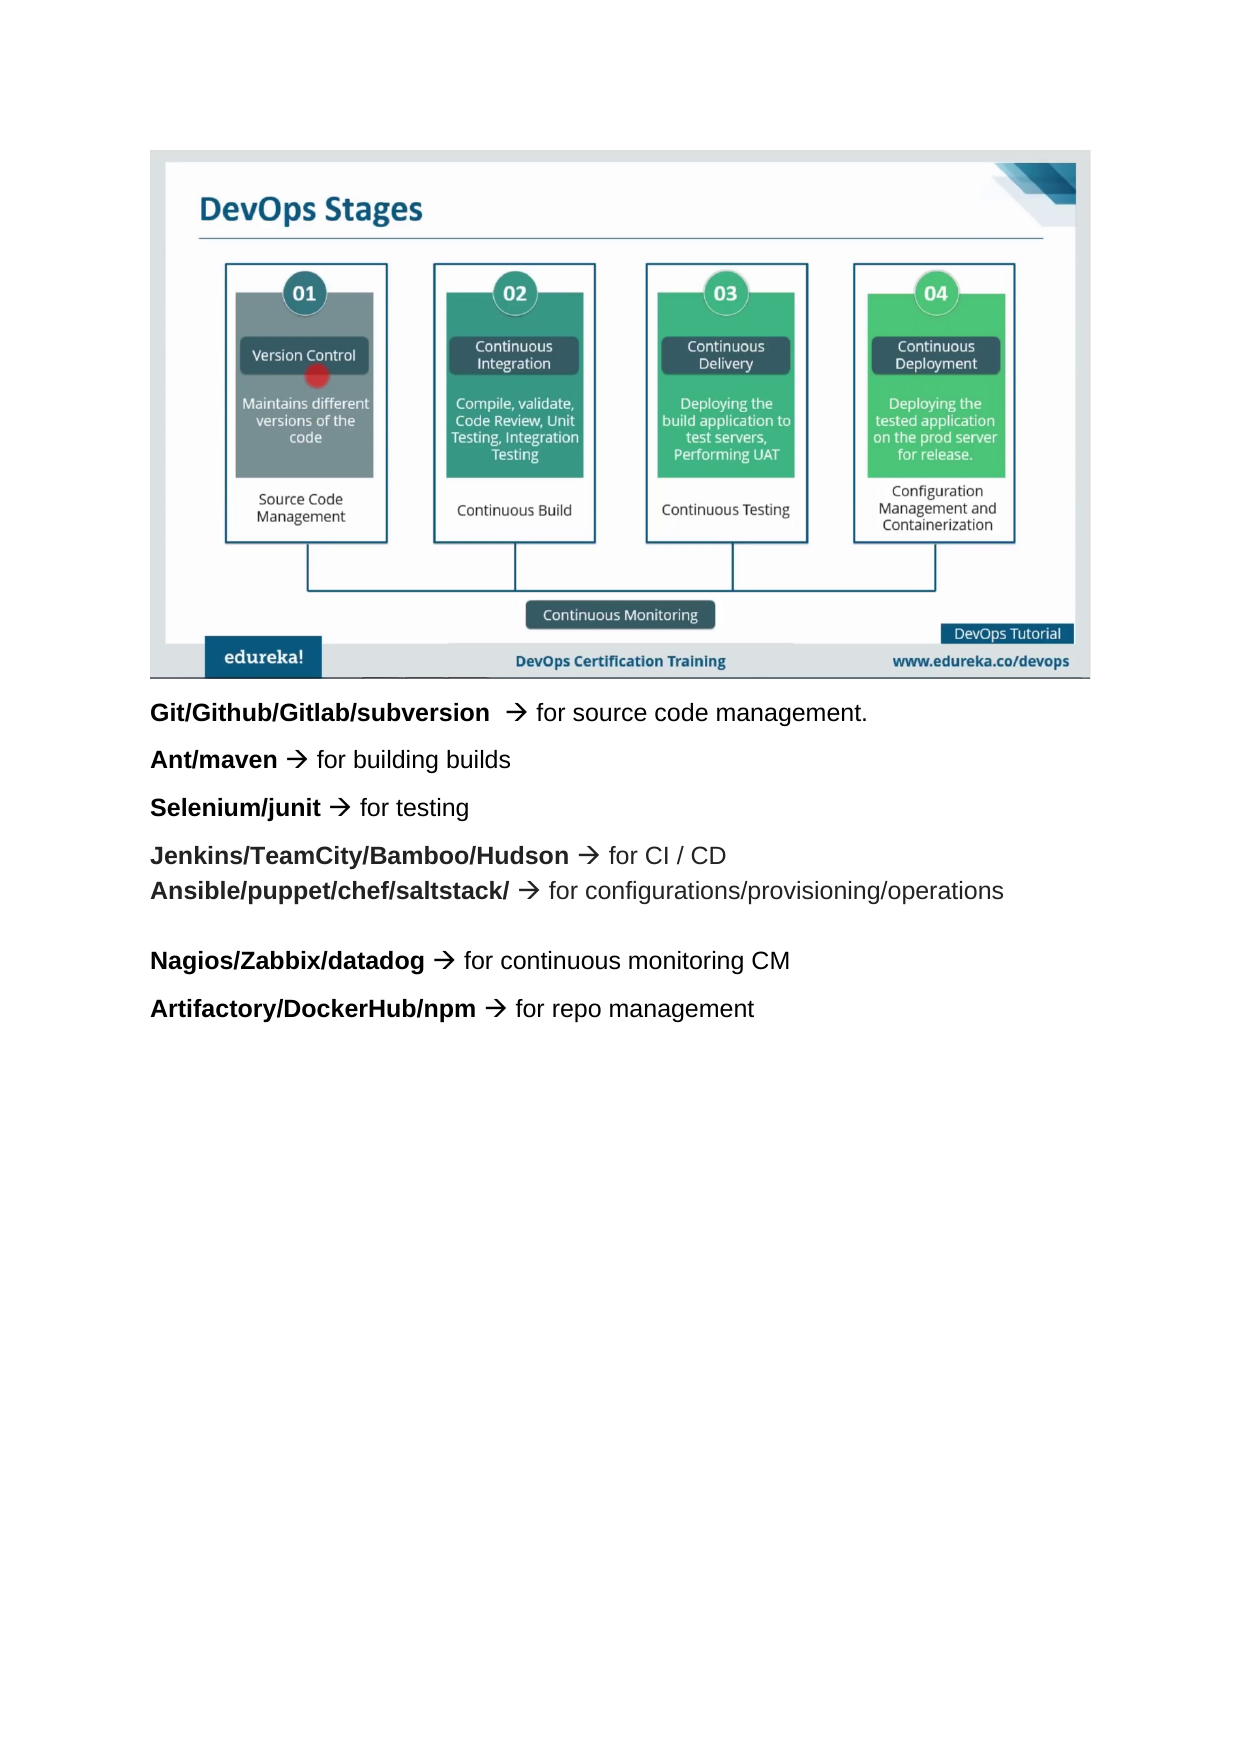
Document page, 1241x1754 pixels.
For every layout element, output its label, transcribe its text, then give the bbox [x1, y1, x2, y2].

text Nagios/Zabbix/datadog for continuous monitoring CM [150, 946, 1090, 975]
text Git/Github/Gitlab/subversion for source code management. [150, 698, 1090, 727]
picture [150, 150, 1091, 679]
text Ant/maven for building builds [150, 746, 1090, 774]
picture [223, 648, 307, 667]
text Ansible/puppet/chef/saltstack/ for configurations/provisioning/operations [150, 876, 1090, 905]
text Jenkins/TeamCity/Bamboo/Hudson for CI / CD [150, 841, 1090, 870]
text Artifactory/DockerHub/npm for repo management [150, 994, 1090, 1023]
text Selenium/junit for testing [150, 793, 1090, 822]
